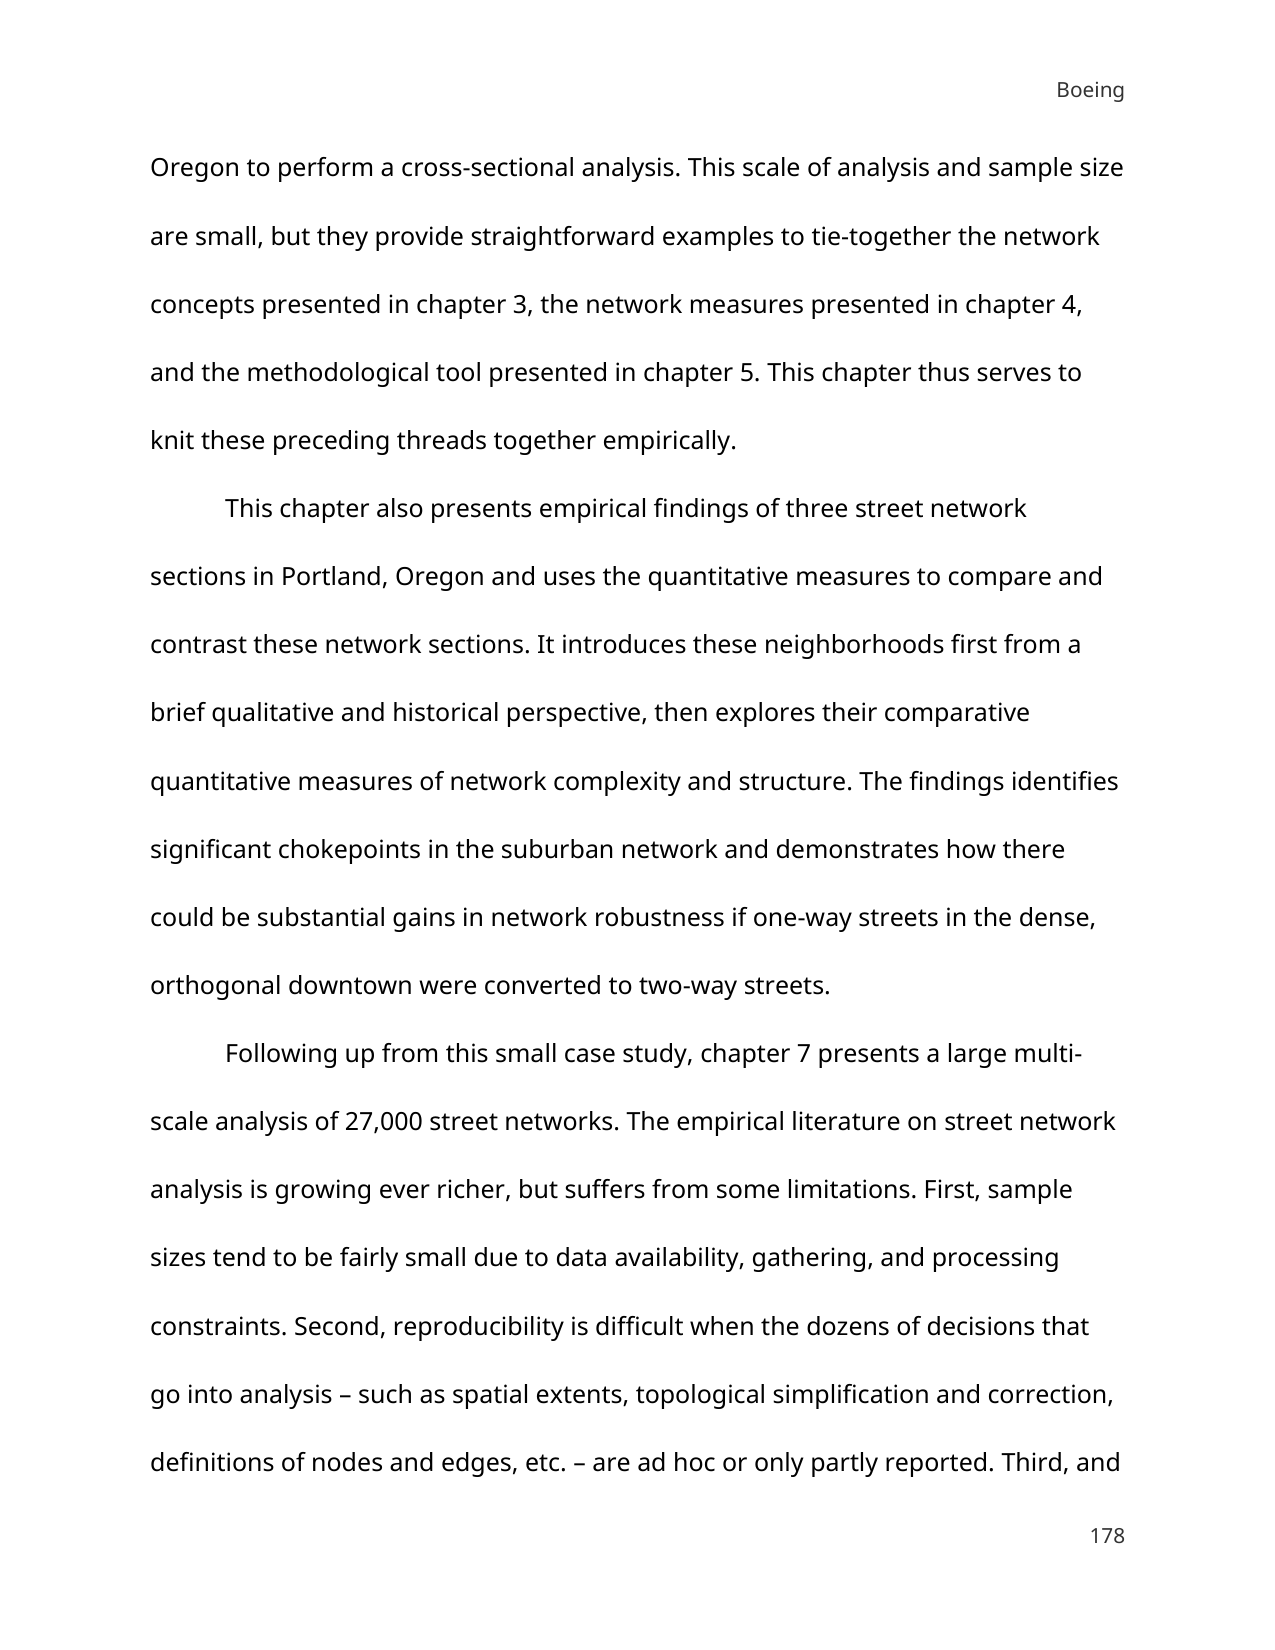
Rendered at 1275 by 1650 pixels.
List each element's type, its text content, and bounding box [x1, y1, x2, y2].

text This chapter also presents empirical findings of three street network sections in Portland, Oregon and uses the quantitative measures to compare and contrast these network sections. It introduces these neighborhoods first from a brief qualitative and historical perspective, then explores their comparative quantitative measures of network complexity and structure. The findings identifies significant chokepoints in the suburban network and demonstrates how there could be substantial gains in network robustness if one-way streets in the dense, orthogonal downtown were converted to two-way streets. [150, 491, 1125, 1002]
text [150, 1036, 1125, 1478]
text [150, 150, 1125, 457]
